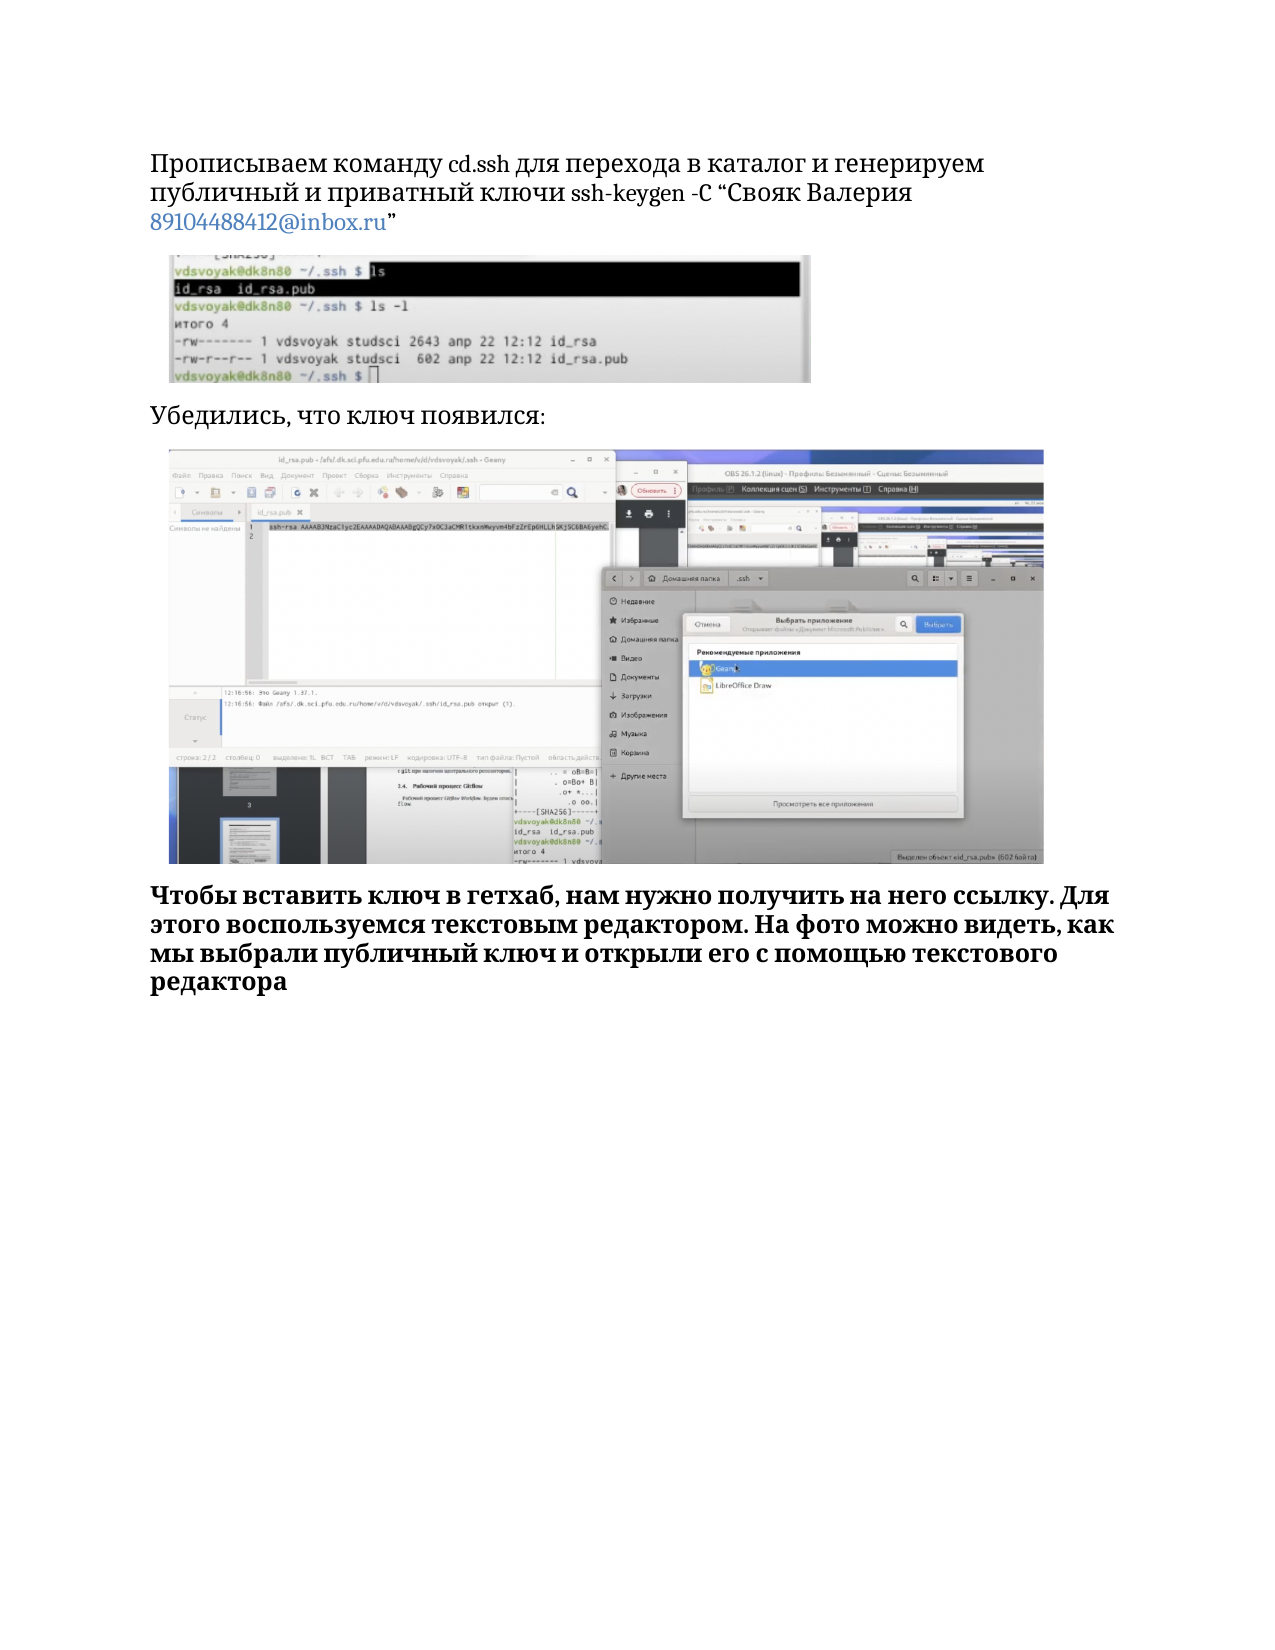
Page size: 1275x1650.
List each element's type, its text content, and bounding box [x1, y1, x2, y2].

text Прописываем команду cd.ssh для перехода в каталог и генерируем публичный и приватный ключи ssh-keygen -C “Свояк Валерия 89104488412@inbox.ru” [150, 150, 1125, 236]
text Чтобы вставить ключ в гетхаб, нам нужно получить на него ссылку. Для этого воспользуемся текстовым редактором. На фото можно видеть, как мы выбрали публичный ключ и открыли его с помощью текстового редактора [150, 882, 1125, 997]
picture [168, 255, 811, 383]
text Убедились, что ключ появился: [150, 402, 1125, 431]
picture [168, 449, 1044, 864]
